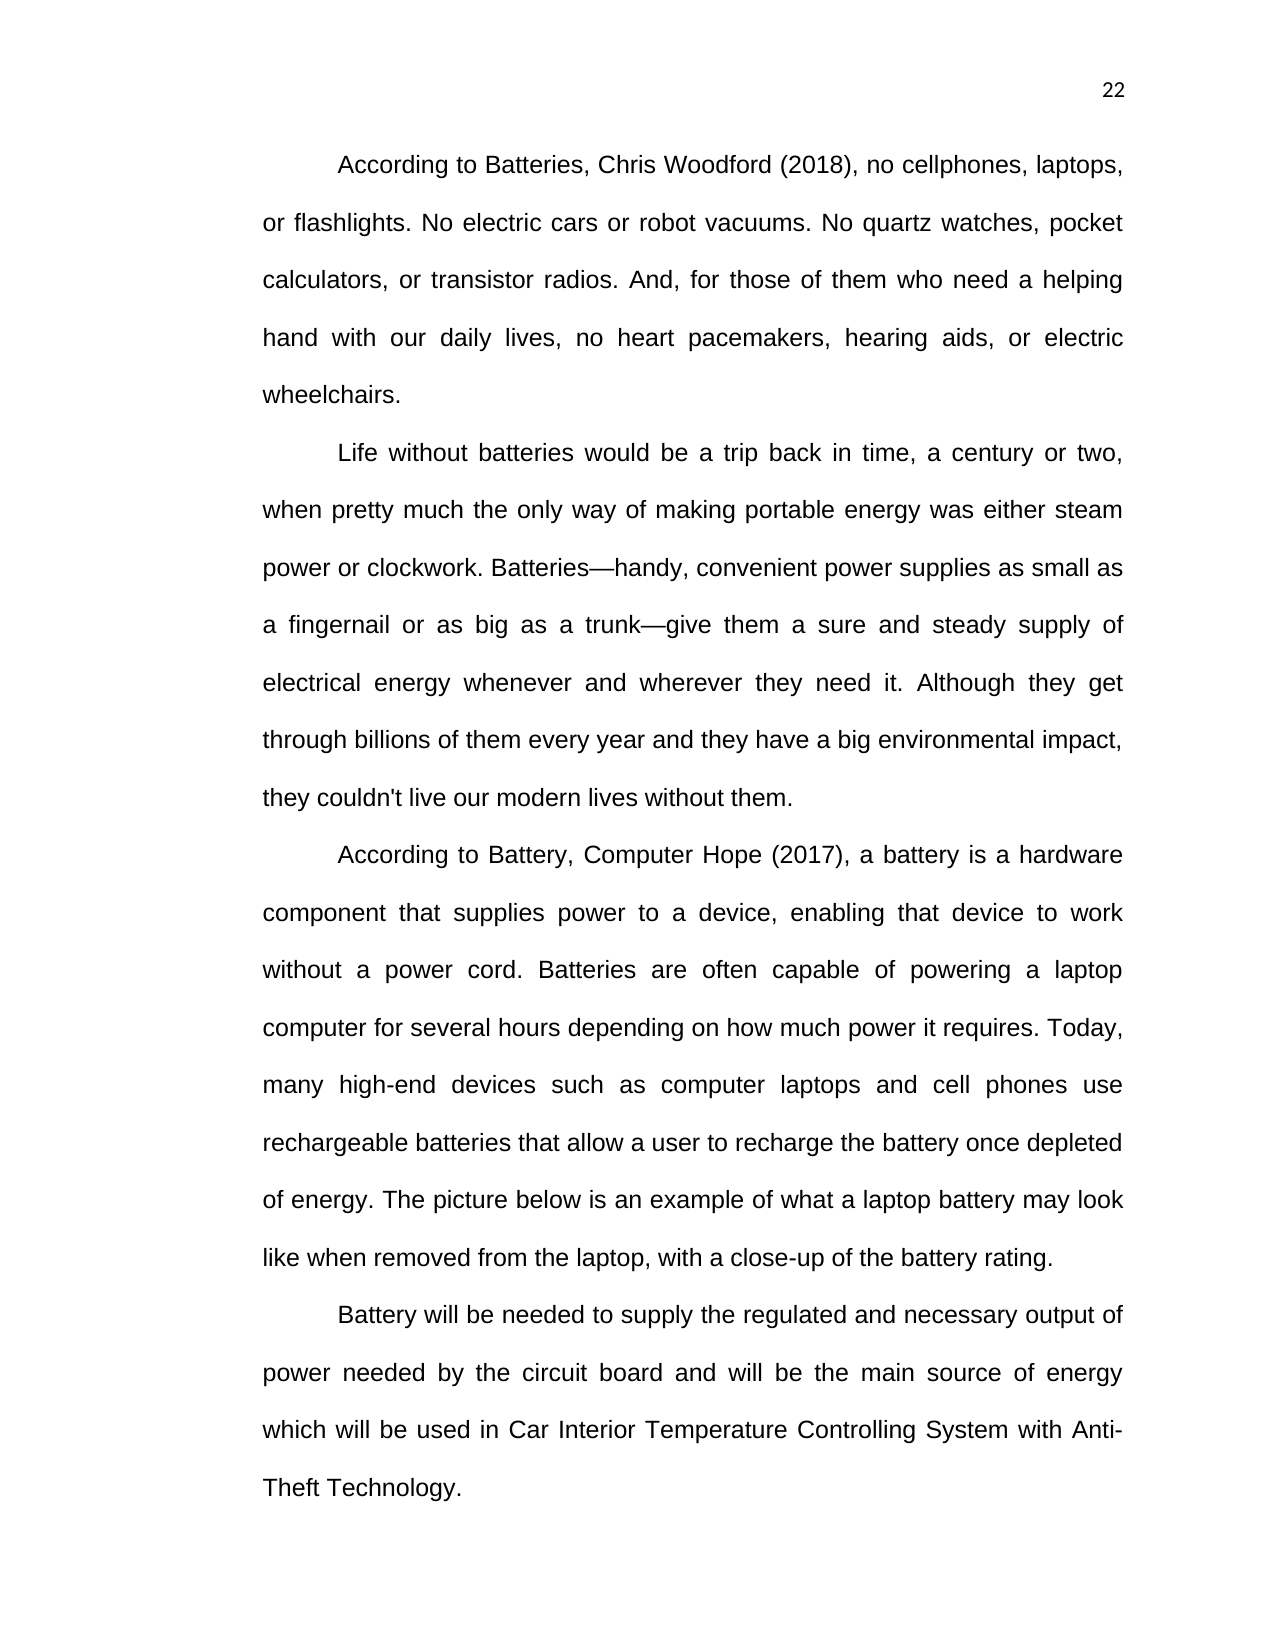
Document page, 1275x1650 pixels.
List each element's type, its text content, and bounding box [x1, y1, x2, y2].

text According to Batteries, Chris Woodford (2018), no cellphones, laptops, or flashlights. No electric cars or robot vacuums. No quartz watches, pocket calculators, or transistor radios. And, for those of them who need a helping hand with our daily lives, no heart pacemakers, hearing aids, or electric wheelchairs. [262, 150, 1125, 409]
text Life without batteries would be a trip back in time, a century or two, when pretty much the only way of making portable energy was either steam power or clockwork. Batteries—handy, convenient power supplies as small as a fingernail or as big as a trunk—give them a sure and steady supply of electrical energy whenever and wherever they need it. Although they get through billions of them every year and they have a big environmental impact, they couldn't live our modern lives without them. [262, 437, 1125, 811]
text According to Battery, Computer Hope (2017), a battery is a hardware component that supplies power to a device, enabling that device to work without a power cord. Batteries are often capable of powering a laptop computer for several hours depending on how much power it requires. Today, many high-end devices such as computer laptops and cell phones use rechargeable batteries that allow a user to recharge the battery once depleted of energy. The picture below is an example of what a laptop battery may look like when removed from the laptop, with a close-up of the battery rating. [262, 840, 1125, 1271]
text Battery will be needed to supply the regulated and necessary output of power needed by the circuit board and will be the main source of energy which will be used in Car Interior Temperature Controlling System with Anti-Theft Technology. [262, 1300, 1125, 1501]
